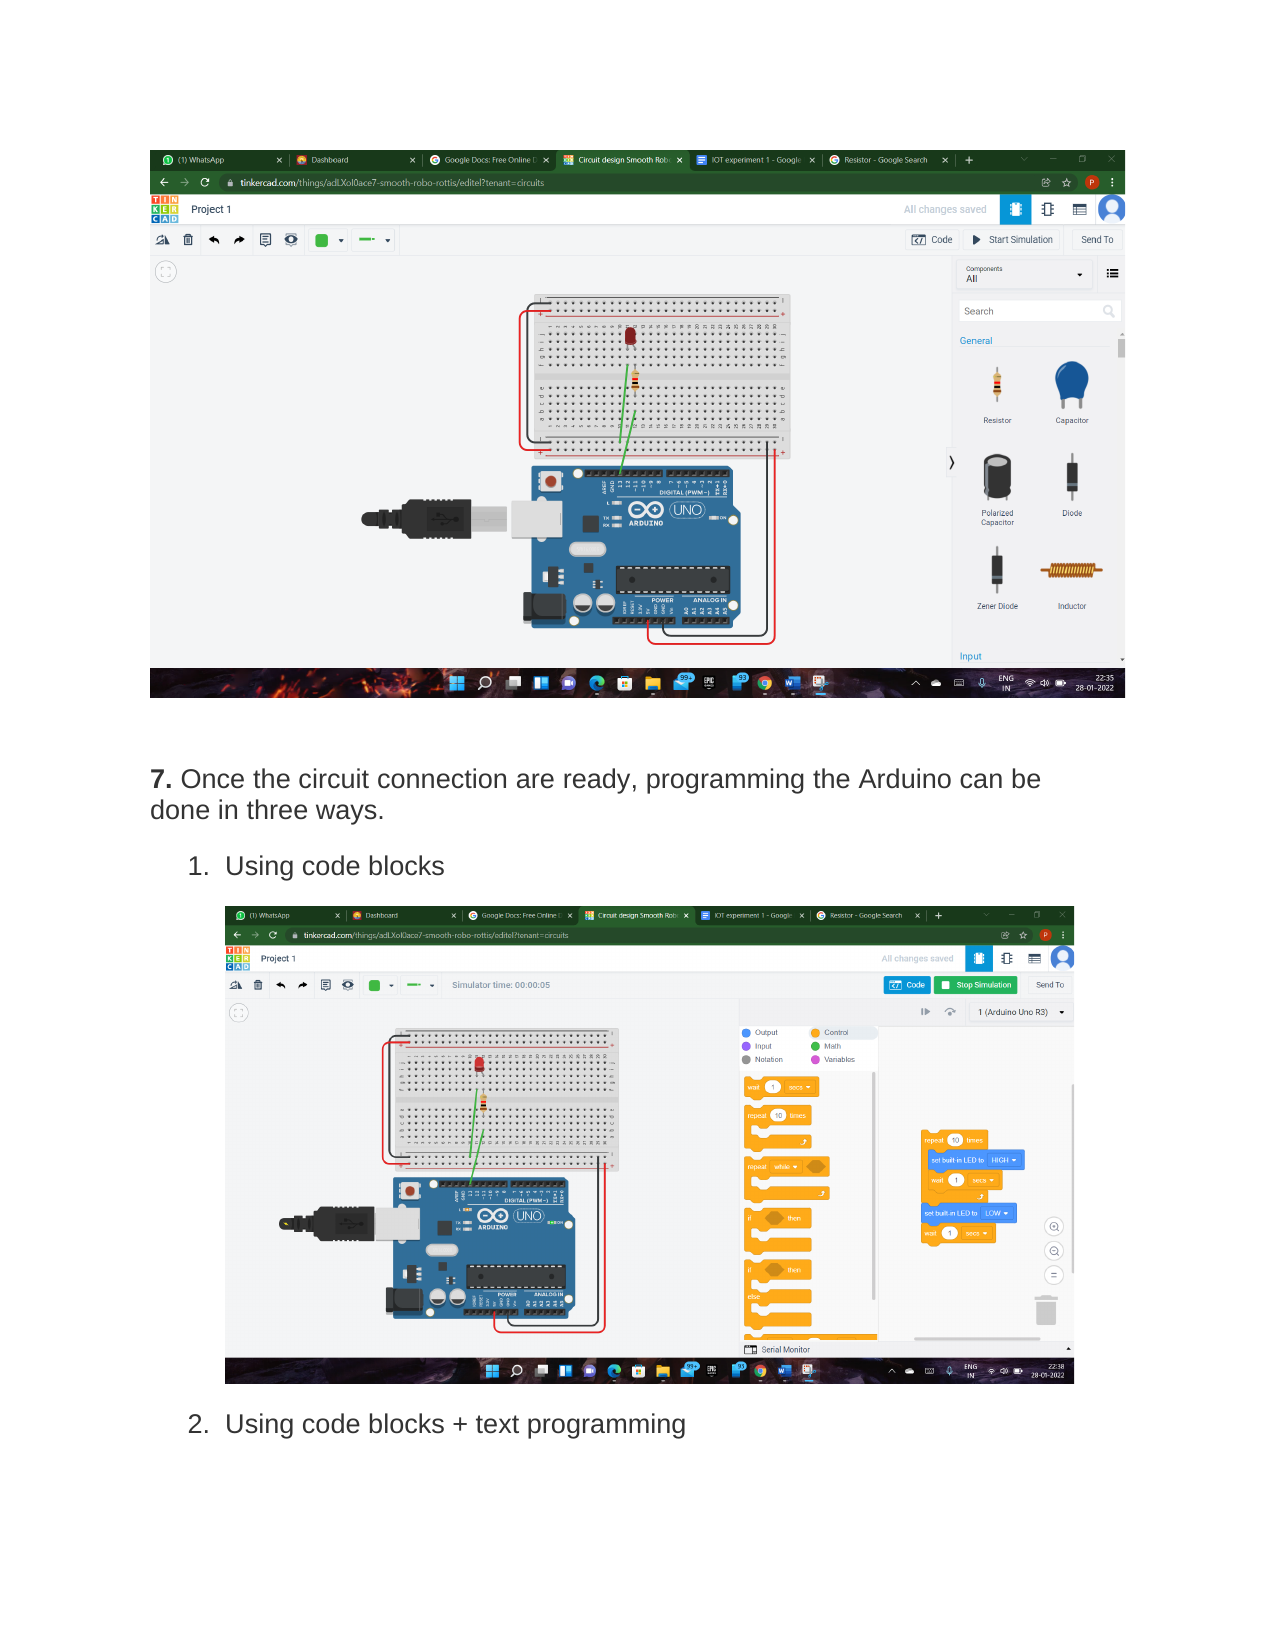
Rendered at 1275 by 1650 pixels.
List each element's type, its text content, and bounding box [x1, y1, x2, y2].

picture [150, 150, 1125, 698]
list Using code blocks [187, 850, 1042, 881]
text 7. Once the circuit connection are ready, programming the Arduino can be done in three ways. [150, 763, 1042, 825]
picture [225, 906, 1075, 1384]
list Using code blocks + text programming [187, 1408, 1042, 1439]
